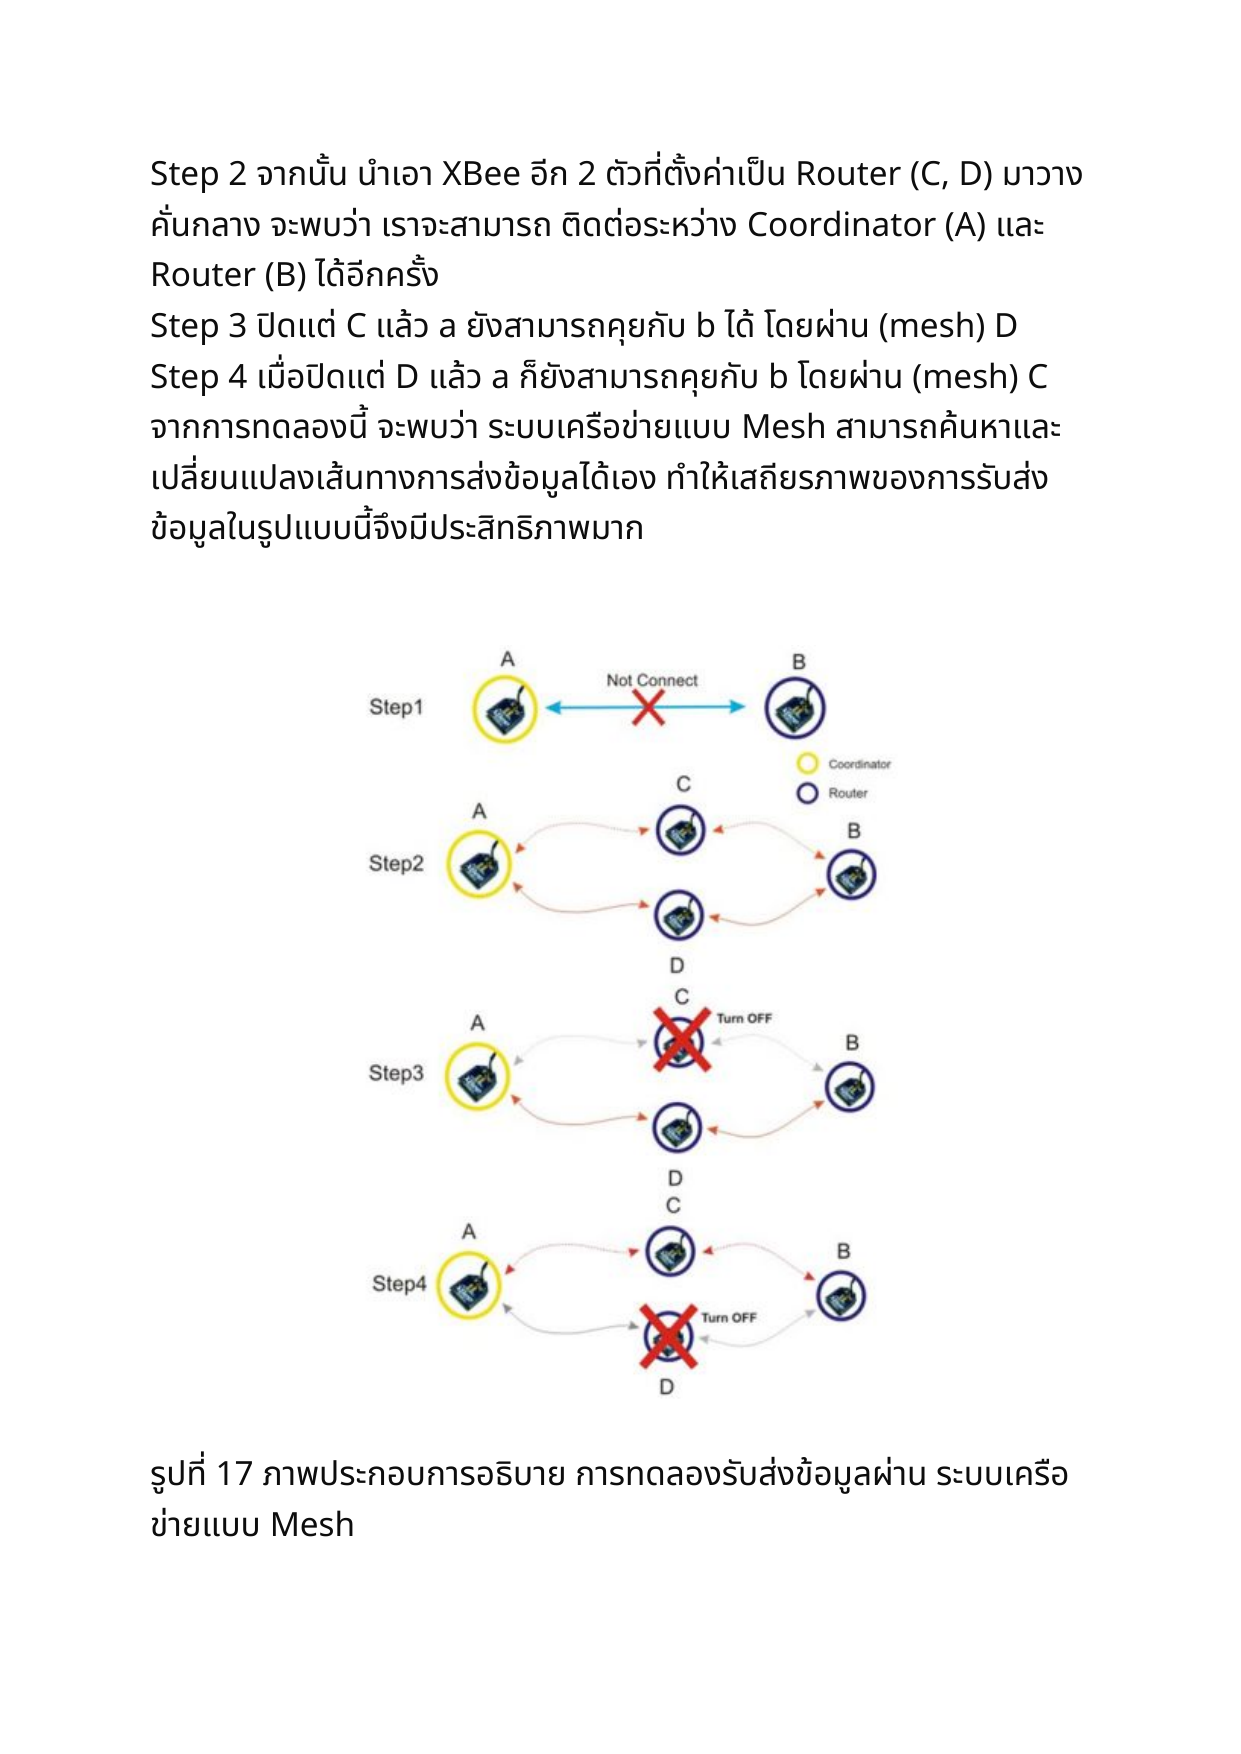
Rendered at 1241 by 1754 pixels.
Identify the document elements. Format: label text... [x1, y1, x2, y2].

picture [342, 645, 898, 1405]
text รูปที่ 17 ภาพประกอบการอธิบาย การทดลองรับส่งข้อมูลผ่าน ระบบเครือข่ายแบบ Mesh [150, 1450, 1090, 1551]
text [150, 150, 1090, 554]
